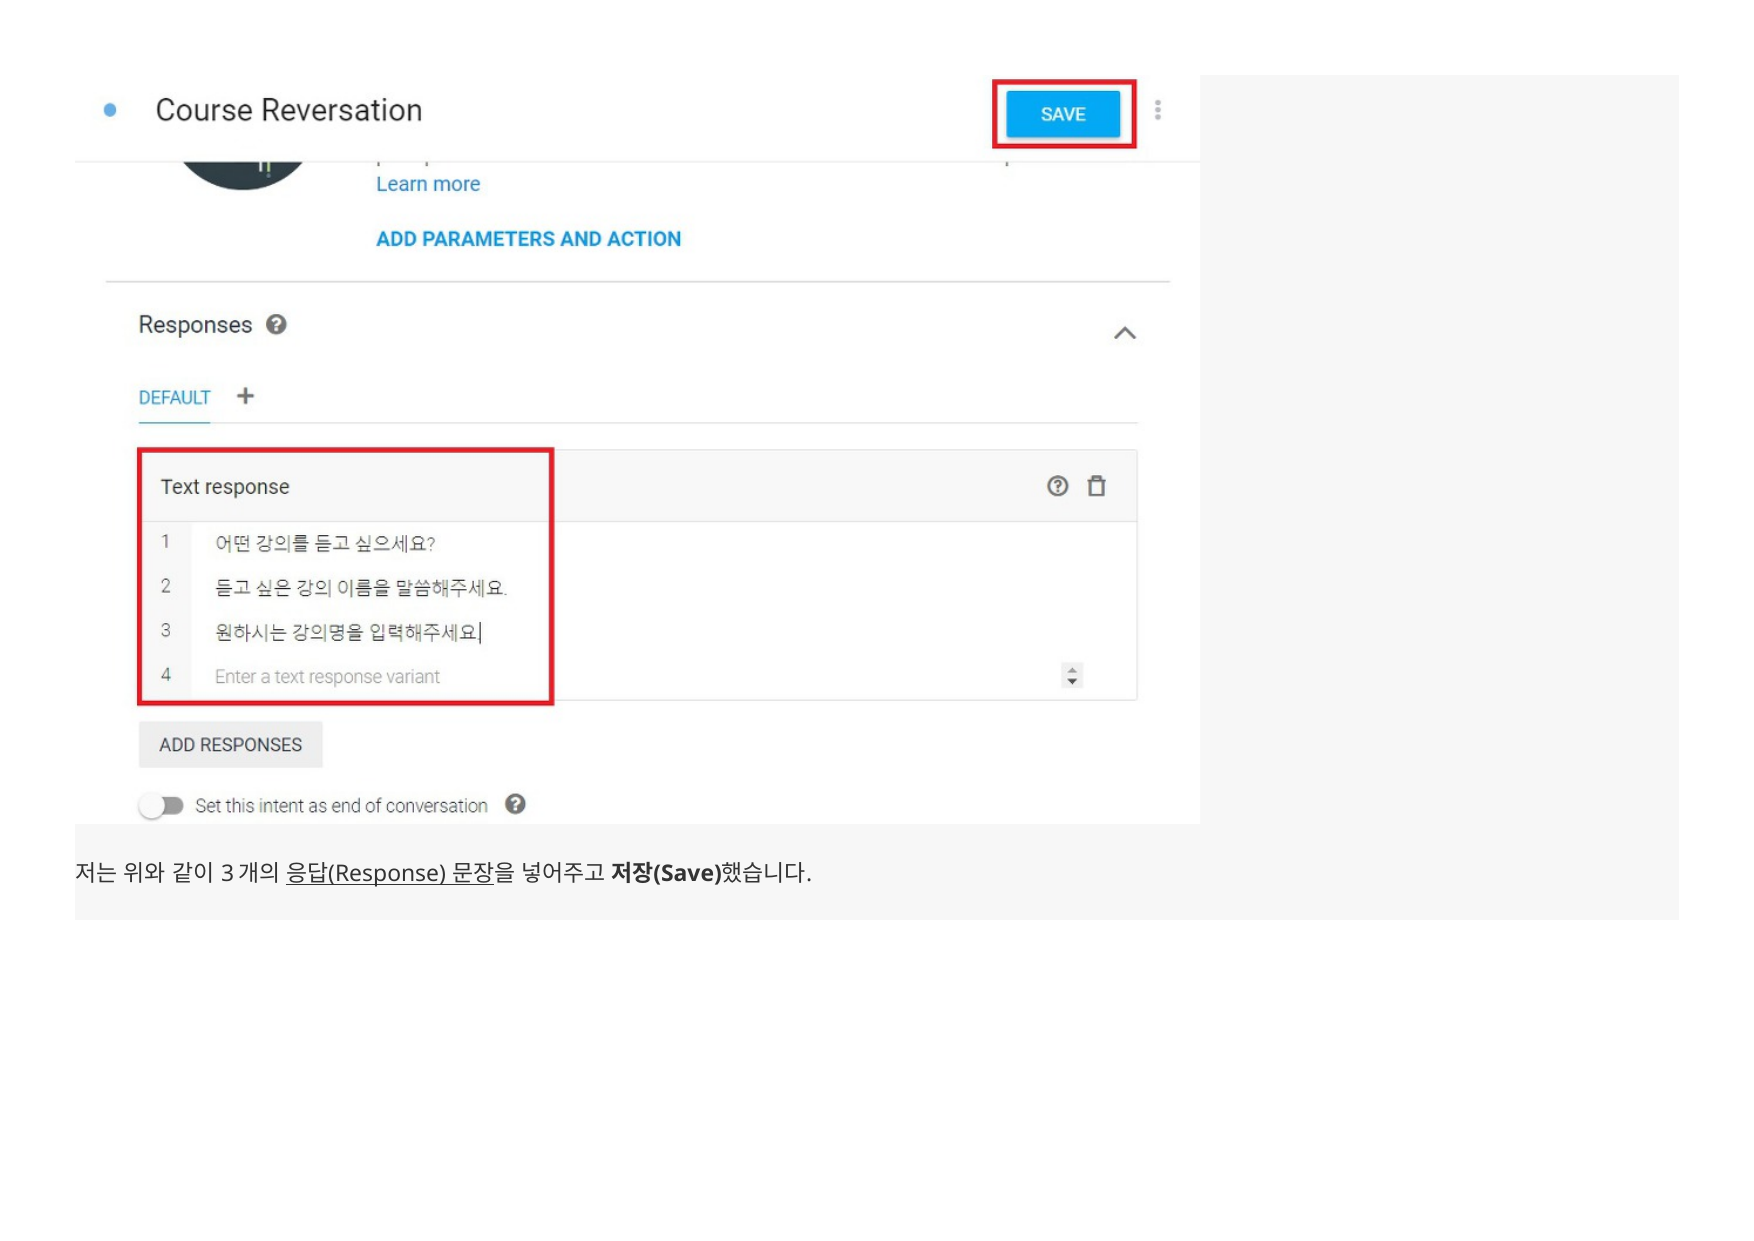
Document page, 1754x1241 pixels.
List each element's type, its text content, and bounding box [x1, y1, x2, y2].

picture [75, 75, 1200, 824]
text 저는 위와 같이 3개의 응답(Response) 문장을 넣어주고 저장(Save)했습니다. [75, 855, 1679, 888]
